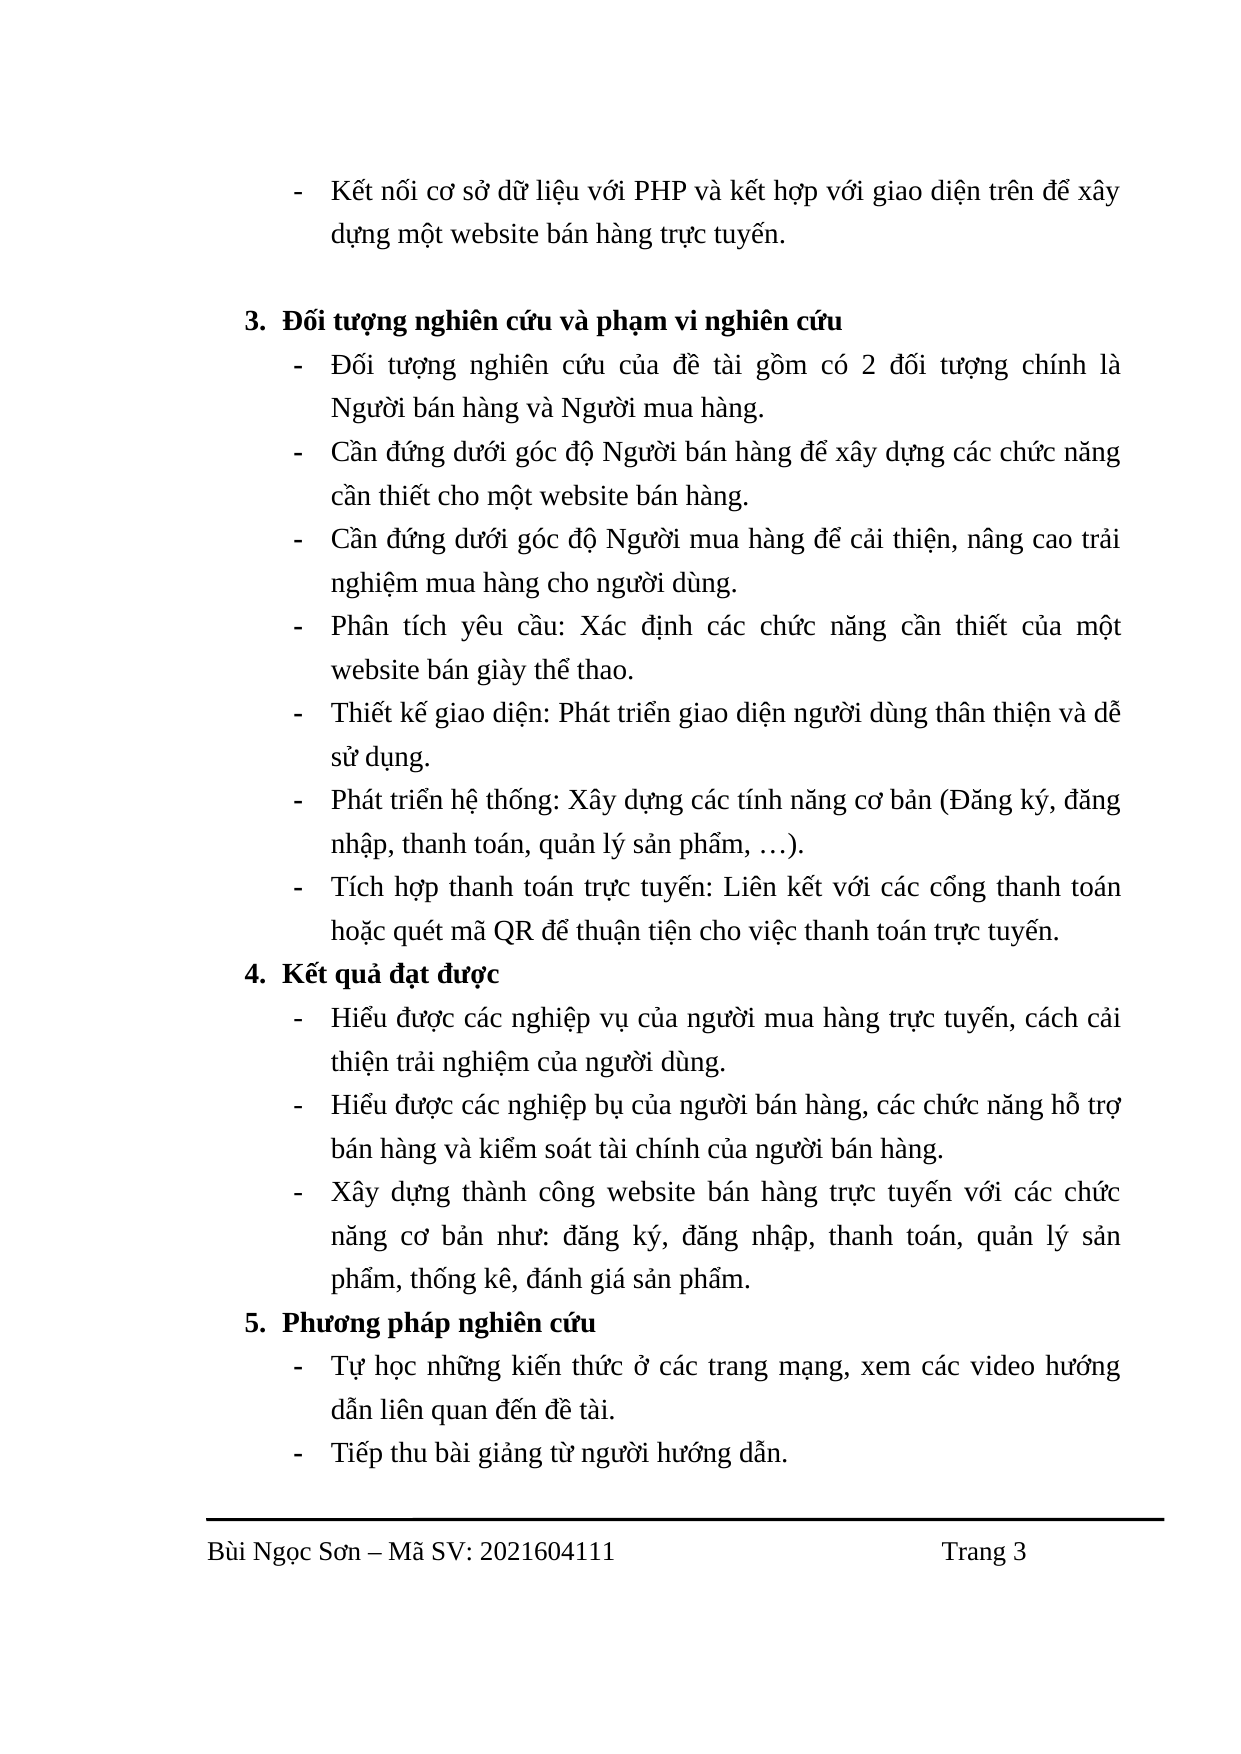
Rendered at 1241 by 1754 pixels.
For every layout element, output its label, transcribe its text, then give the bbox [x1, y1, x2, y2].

list Hiểu được các nghiệp bụ của người bán hàng, các chức năng hỗ trợ bán hàng và kiểm soát tài chính của người bán hàng. [293, 1087, 1122, 1164]
list Phương pháp nghiên cứu [244, 1305, 1122, 1338]
list Xây dựng thành công website bán hàng trực tuyến với các chức năng cơ bản như: đăng ký, đăng nhập, thanh toán, quản lý sản phẩm, thống kê, đánh giá sản phẩm. [293, 1174, 1122, 1295]
list Đối tượng nghiên cứu và phạm vi nghiên cứu [244, 303, 1122, 337]
list Kết nối cơ sở dữ liệu với PHP và kết hợp với giao diện trên để xây dựng một website bán hàng trực tuyến. [293, 173, 1122, 250]
list Tự học những kiến thức ở các trang mạng, xem các video hướng dẫn liên quan đến đề tài. [293, 1348, 1122, 1426]
list Tích hợp thanh toán trực tuyến: Liên kết với các cổng thanh toán hoặc quét mã QR để thuận tiện cho việc thanh toán trực tuyến. [293, 869, 1122, 947]
list Cần đứng dưới góc độ Người bán hàng để xây dựng các chức năng cần thiết cho một website bán hàng. [293, 434, 1122, 511]
list Tiếp thu bài giảng từ người hướng dẫn. [293, 1436, 1122, 1469]
list Cần đứng dưới góc độ Người mua hàng để cải thiện, nâng cao trải nghiệm mua hàng cho người dùng. [293, 521, 1122, 598]
list Kết quả đạt được [244, 957, 1122, 990]
list Hiểu được các nghiệp vụ của người mua hàng trực tuyến, cách cải thiện trải nghiệm của người dùng. [293, 1000, 1122, 1077]
list Thiết kế giao diện: Phát triển giao diện người dùng thân thiện và dễ sử dụng. [293, 695, 1122, 772]
list Phát triển hệ thống: Xây dựng các tính năng cơ bản (Đăng ký, đăng nhập, thanh toán, quản lý sản phẩm, …). [293, 782, 1122, 859]
list Đối tượng nghiên cứu của đề tài gồm có 2 đối tượng chính là Người bán hàng và Người mua hàng. [293, 347, 1122, 424]
list Phân tích yêu cầu: Xác định các chức năng cần thiết của một website bán giày thể thao. [293, 608, 1122, 685]
